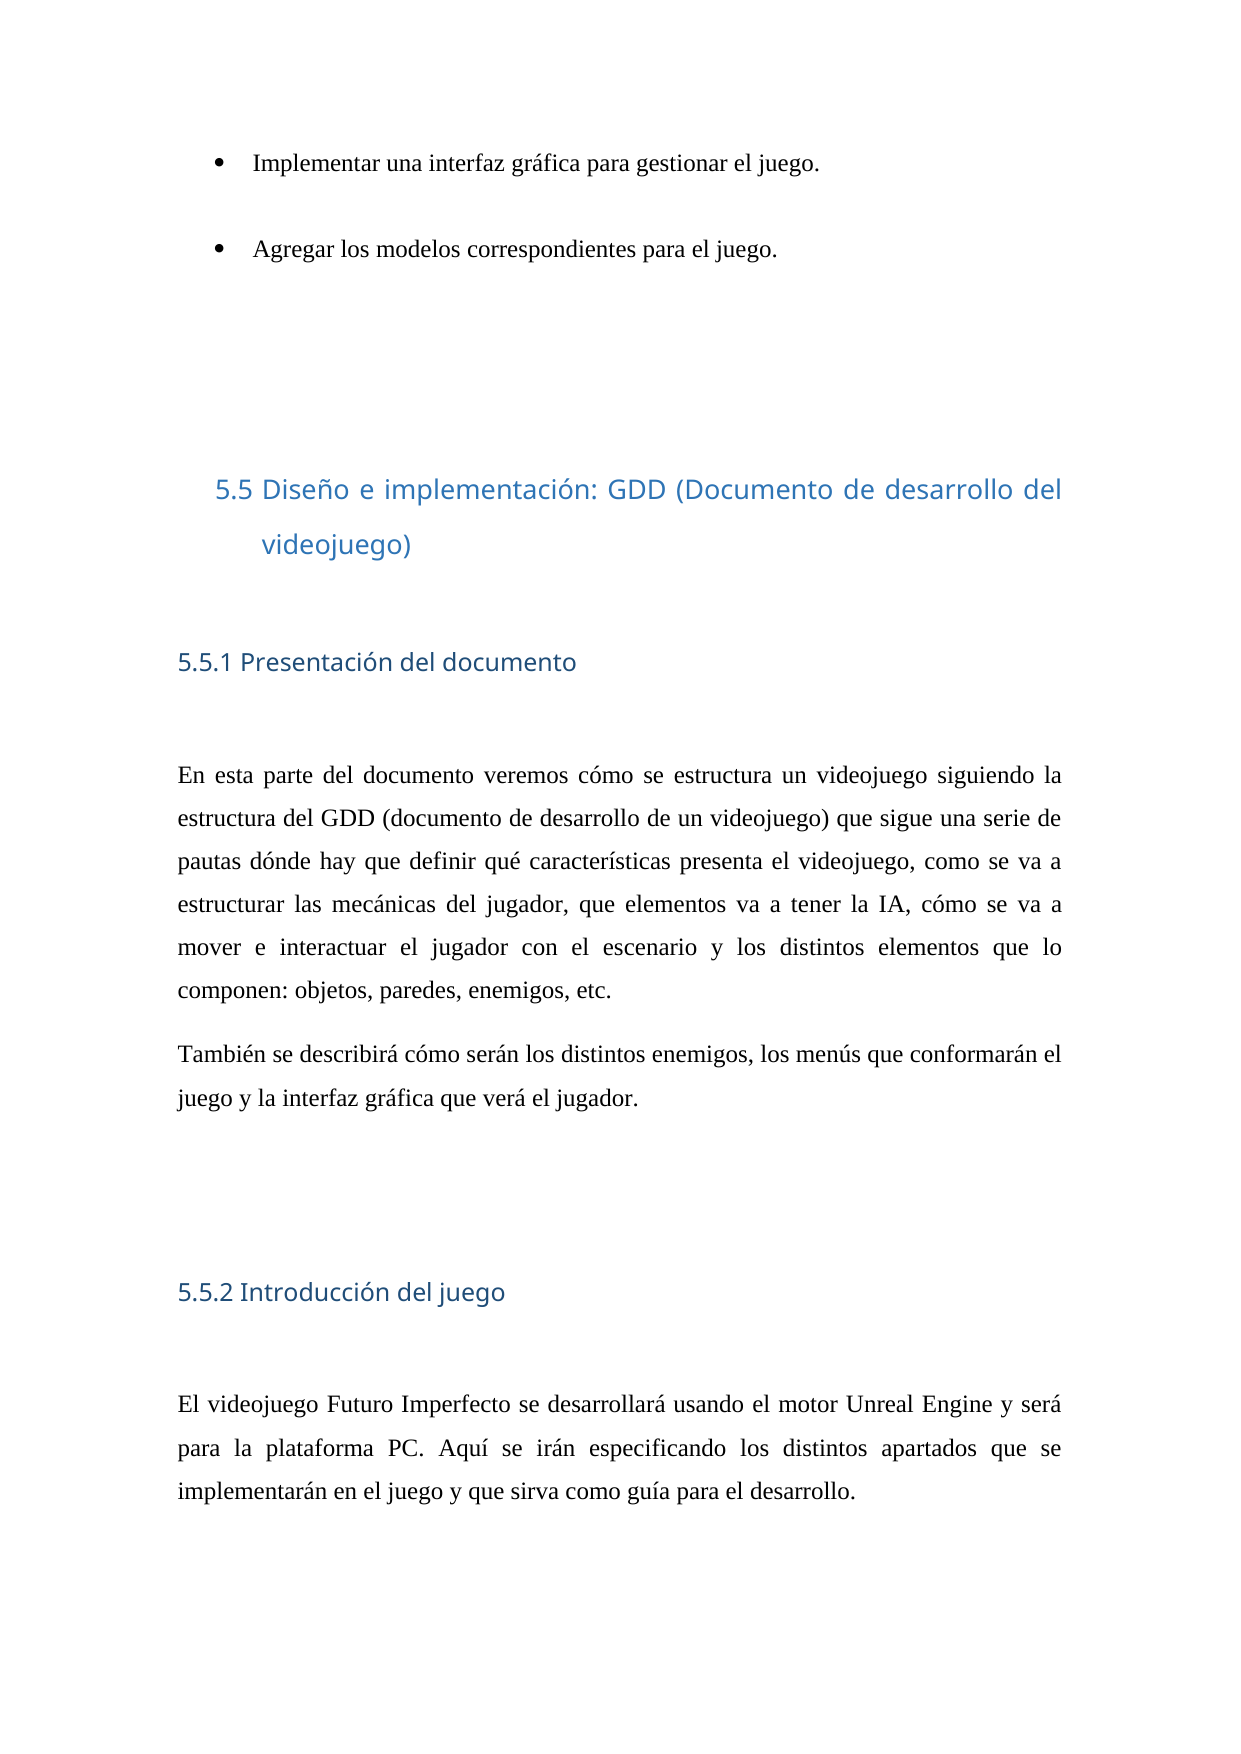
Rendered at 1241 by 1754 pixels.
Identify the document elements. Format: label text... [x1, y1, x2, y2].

subtitle 5.5.2 Introducción del juego [177, 1274, 1063, 1308]
text También se describirá cómo serán los distintos enemigos, los menús que conformarán el juego y la interfaz gráfica que verá el jugador. [177, 1039, 1063, 1111]
subtitle Diseño e implementación: GDD (Documento de desarrollo del videojuego) [215, 470, 1063, 562]
text El videojuego Futuro Imperfecto se desarrollará usando el motor Unreal Engine y será para la plataforma PC. Aquí se irán especificando los distintos apartados que se implementarán en el juego y que sirva como guía para el desarrollo. [177, 1389, 1063, 1504]
subtitle 5.5.1 Presentación del documento [177, 645, 1063, 679]
text En esta parte del documento veremos cómo se estructura un videojuego siguiendo la estructura del GDD (documento de desarrollo de un videojuego) que sigue una serie de pautas dónde hay que definir qué características presenta el videojuego, como se va a estructurar las mecánicas del jugador, que elementos va a tener la IA, cómo se va a mover e interactuar el jugador con el escenario y los distintos elementos que lo componen: objetos, paredes, enemigos, etc. [177, 760, 1063, 1004]
list Implementar una interfaz gráfica para gestionar el juego. [215, 148, 1063, 176]
list Agregar los modelos correspondientes para el juego. [215, 234, 1063, 263]
